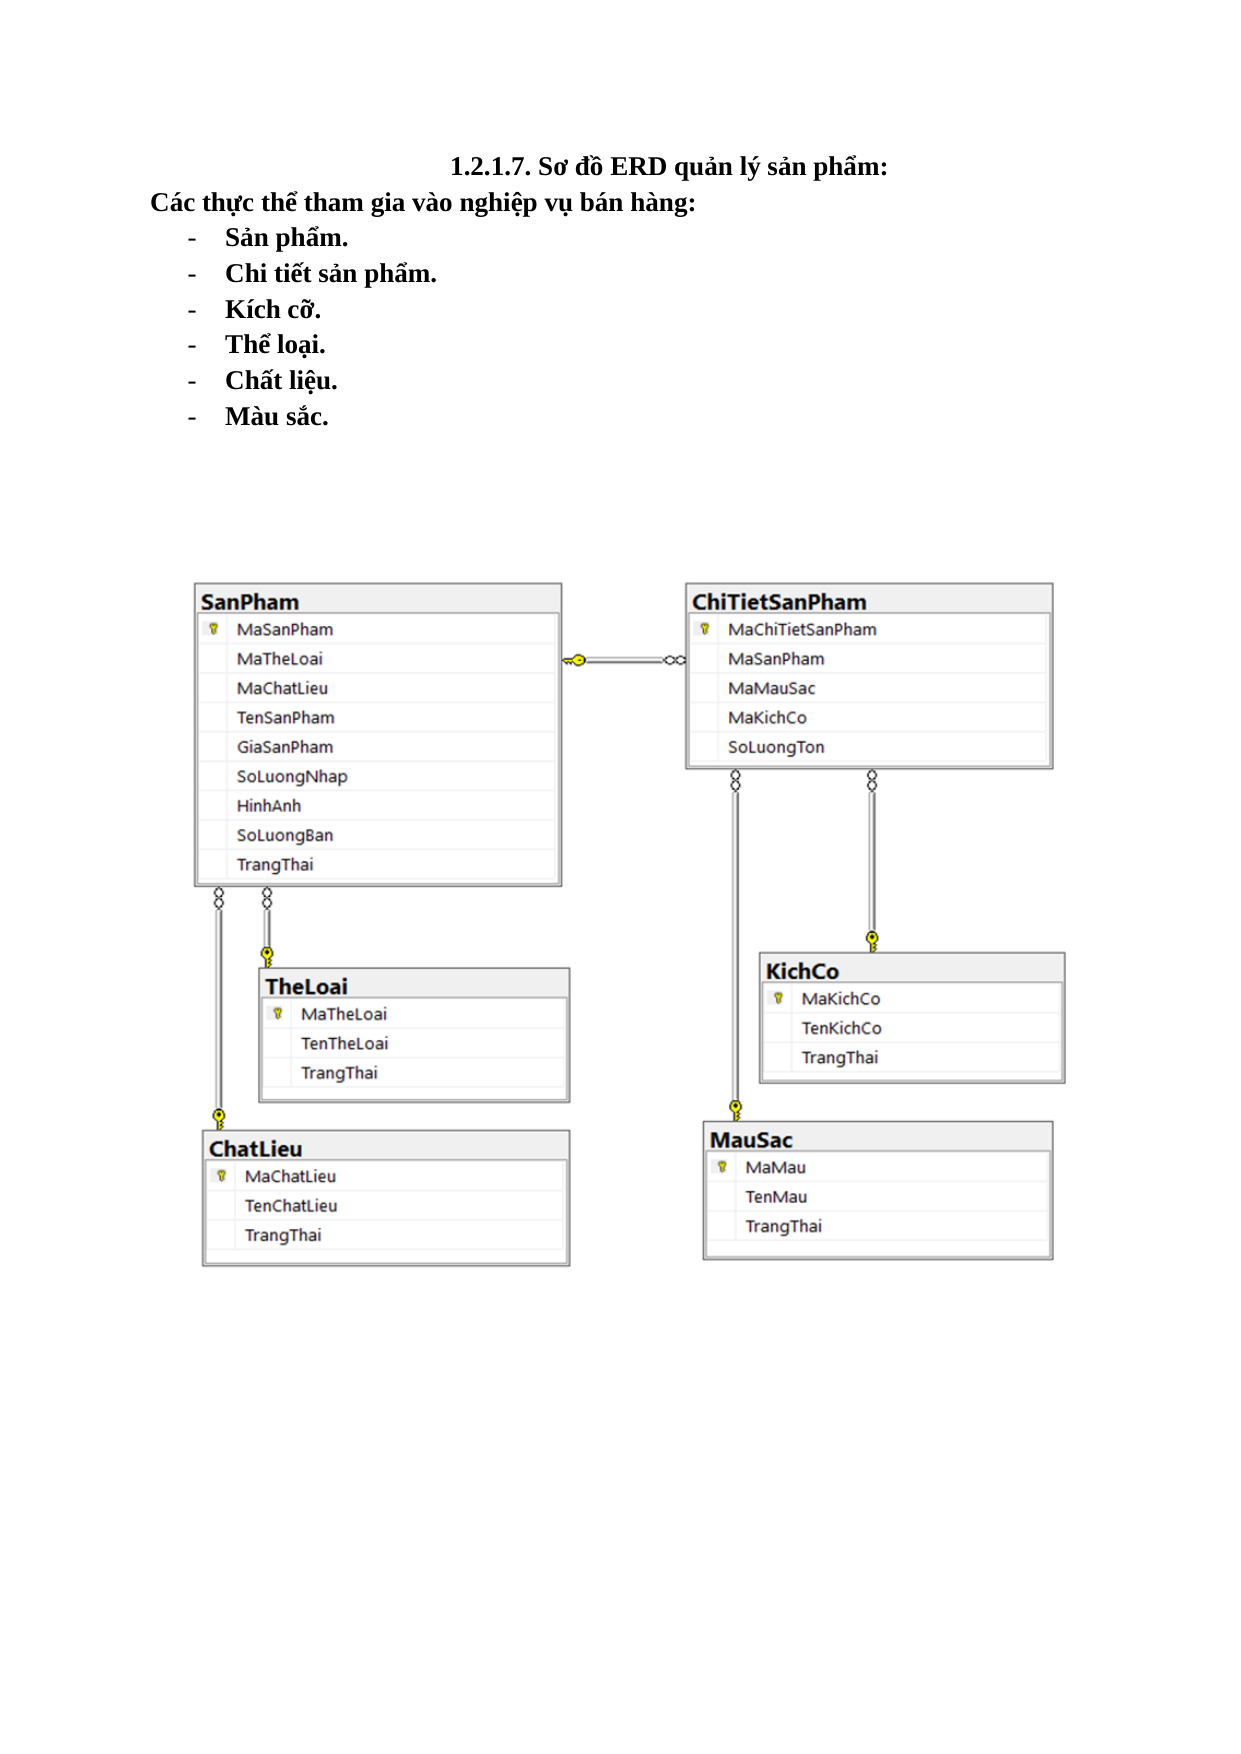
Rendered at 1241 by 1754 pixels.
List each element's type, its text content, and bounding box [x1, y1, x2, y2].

subtitle 1.2.1.7. Sơ đồ ERD quản lý sản phẩm: [375, 150, 1090, 181]
list Sản phẩm. [187, 221, 1090, 253]
list Chất liệu. [187, 364, 1090, 396]
text Các thực thể tham gia vào nghiệp vụ bán hàng: [150, 186, 1090, 217]
list Kích cỡ. [187, 293, 1090, 324]
list Thể loại. [187, 329, 1090, 360]
list Màu sắc. [187, 400, 1090, 431]
list Chi tiết sản phẩm. [187, 257, 1090, 288]
picture [150, 543, 1091, 1310]
